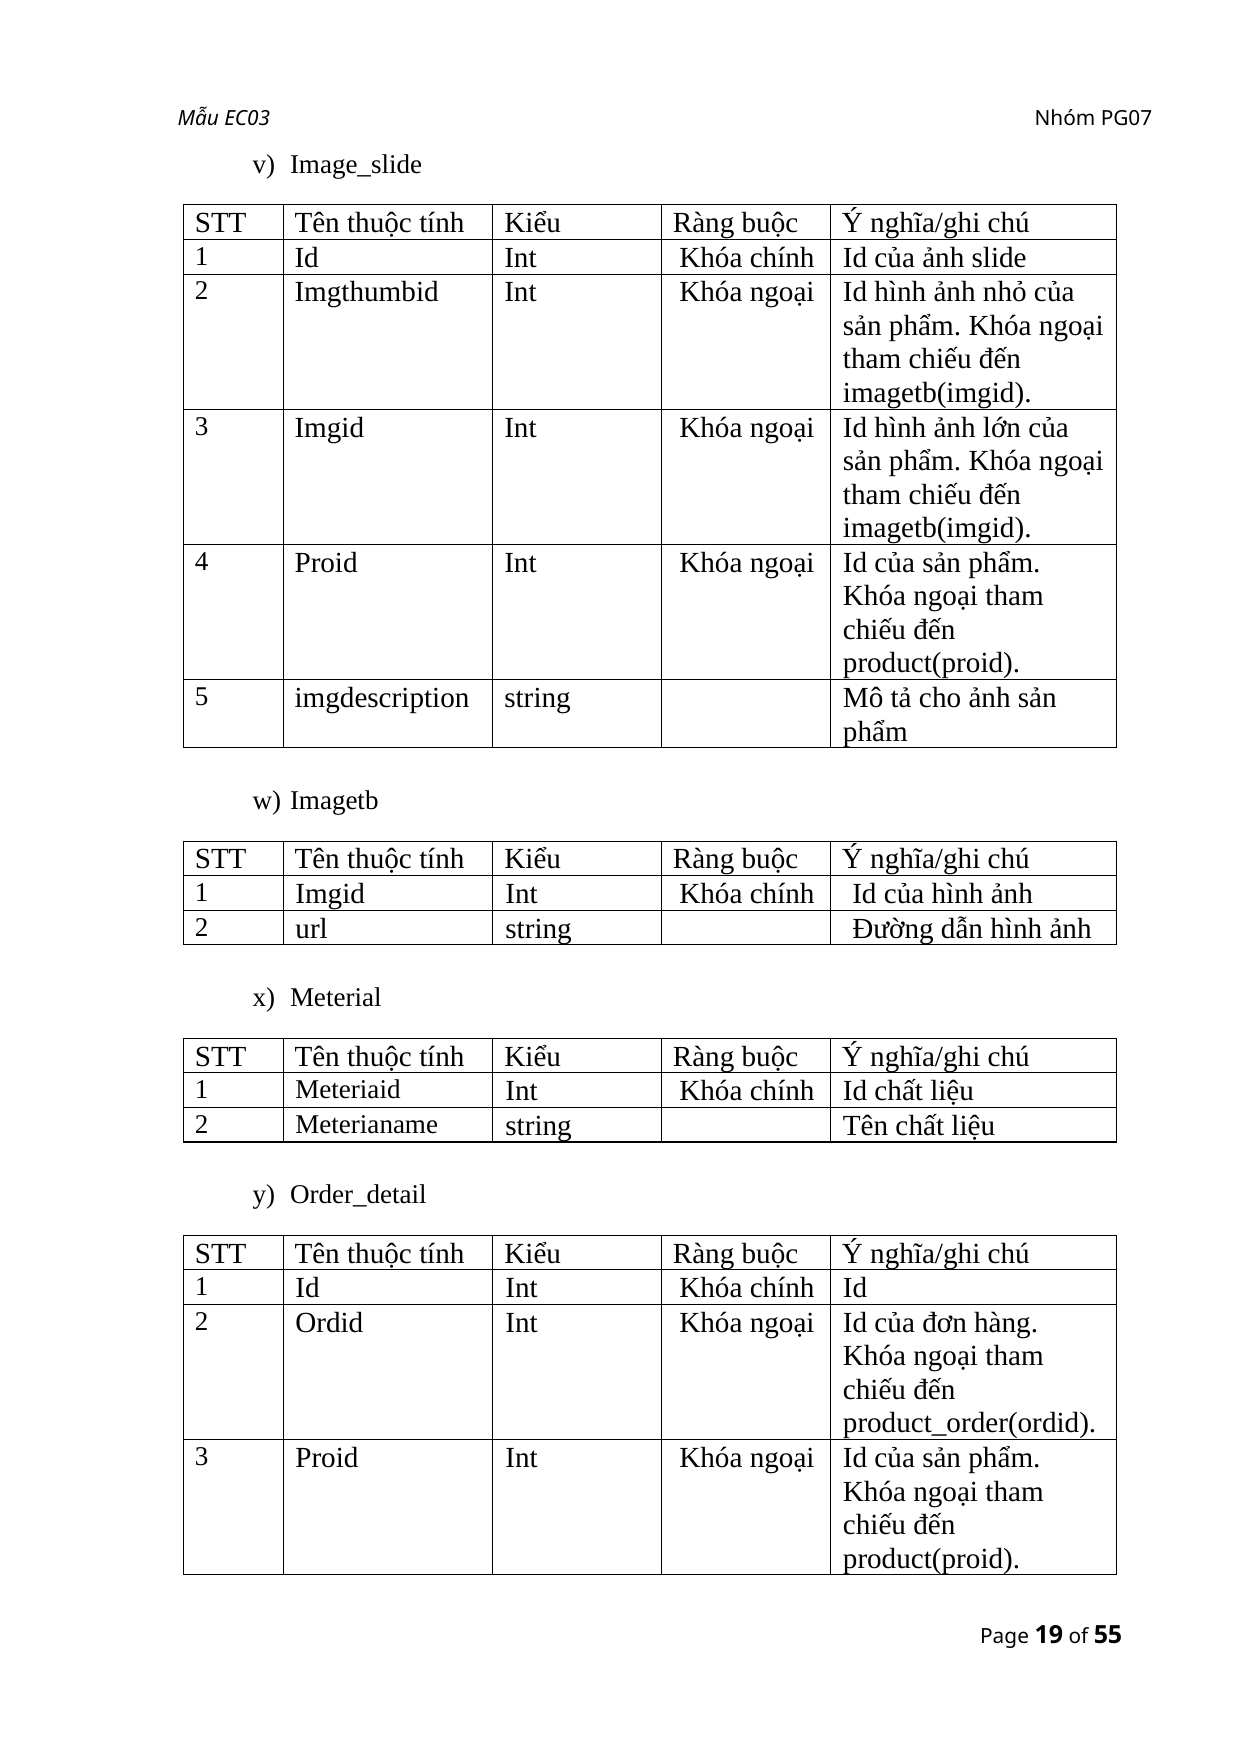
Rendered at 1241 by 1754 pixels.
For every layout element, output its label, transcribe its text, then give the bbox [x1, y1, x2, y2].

table_header STT [184, 1236, 283, 1269]
table_cell Int [493, 240, 661, 273]
table_header Ý nghĩa/ghi chú [831, 1039, 1116, 1072]
table_cell 4 [184, 545, 283, 679]
table_cell Khóa chính [662, 876, 830, 910]
table_cell 5 [184, 680, 283, 747]
table_cell Tên chất liệu [831, 1108, 1116, 1141]
list Order_detail [252, 1178, 1122, 1209]
table_cell 2 [184, 1108, 283, 1141]
list Meterial [252, 981, 1122, 1012]
table_cell Imgid [284, 410, 492, 544]
table_cell Meteriaid [284, 1073, 492, 1107]
table_cell Khóa ngoại [662, 410, 830, 544]
table_cell Khóa ngoại [662, 275, 830, 409]
list Imagetb [252, 784, 1122, 815]
table_cell Khóa ngoại [662, 545, 830, 679]
table_cell Id của hình ảnh [831, 876, 1116, 910]
table_header STT [184, 1039, 283, 1072]
table_cell Proid [284, 545, 492, 679]
table_header Tên thuộc tính [284, 1236, 492, 1269]
table_cell Id hình ảnh nhỏ của sản phẩm. Khóa ngoại tham chiếu đến imagetb(imgid). [831, 275, 1116, 409]
table_cell Imgthumbid [284, 275, 492, 409]
table_header Kiểu [493, 205, 661, 239]
table_header Kiểu [493, 1236, 661, 1269]
table_header Ràng buộc [662, 842, 830, 875]
table_header STT [184, 842, 283, 875]
table_cell 1 [184, 1270, 283, 1304]
table_cell Proid [284, 1440, 492, 1574]
table_cell Int [493, 1440, 661, 1574]
table_cell Int [493, 1305, 661, 1439]
table_cell imgdescription [284, 680, 492, 747]
table_cell 2 [184, 1305, 283, 1439]
table_cell Mô tả cho ảnh sản phẩm [831, 680, 1116, 747]
list Image_slide [252, 148, 1122, 179]
table_cell Khóa chính [662, 240, 830, 273]
table_cell 1 [184, 876, 283, 910]
table_cell [662, 911, 830, 944]
table_cell Đường dẫn hình ảnh [831, 911, 1116, 944]
table_cell string [493, 1108, 661, 1141]
table_header Ý nghĩa/ghi chú [831, 1236, 1116, 1269]
table_cell Khóa chính [662, 1073, 830, 1107]
table_cell Int [493, 1270, 661, 1304]
table_header Tên thuộc tính [284, 1039, 492, 1072]
table_header Kiểu [493, 1039, 661, 1072]
table_cell Int [493, 275, 661, 409]
table_cell Int [493, 410, 661, 544]
table_cell Khóa ngoại [662, 1305, 830, 1439]
table_cell Imgid [284, 876, 492, 910]
table_cell [662, 680, 830, 747]
table_cell Khóa ngoại [662, 1440, 830, 1574]
table_cell Id [831, 1270, 1116, 1304]
table_cell [662, 1108, 830, 1141]
table_cell Khóa chính [662, 1270, 830, 1304]
table_header Ý nghĩa/ghi chú [831, 842, 1116, 875]
table_cell 3 [184, 1440, 283, 1574]
table_cell Int [493, 1073, 661, 1107]
table_cell Int [493, 876, 661, 910]
table_cell Id [284, 240, 492, 273]
table_cell Int [493, 545, 661, 679]
table_cell Meterianame [284, 1108, 492, 1141]
table_cell url [284, 911, 492, 944]
table_cell 1 [184, 1073, 283, 1107]
table_cell 2 [184, 911, 283, 944]
table_cell 3 [184, 410, 283, 544]
table_cell Id chất liệu [831, 1073, 1116, 1107]
table_header Tên thuộc tính [284, 205, 492, 239]
table_cell string [493, 680, 661, 747]
table_cell Ordid [284, 1305, 492, 1439]
table_header Ràng buộc [662, 205, 830, 239]
table_cell Id của ảnh slide [831, 240, 1116, 273]
table_header Kiểu [493, 842, 661, 875]
table_header Ý nghĩa/ghi chú [831, 205, 1116, 239]
table_header Ràng buộc [662, 1236, 830, 1269]
table_cell Id của đơn hàng. Khóa ngoại tham chiếu đến product_order(ordid). [831, 1305, 1116, 1439]
table_header Ràng buộc [662, 1039, 830, 1072]
table_cell 1 [184, 240, 283, 273]
table_cell Id của sản phẩm. Khóa ngoại tham chiếu đến product(proid). [831, 545, 1116, 679]
table_cell string [493, 911, 661, 944]
table_header Tên thuộc tính [284, 842, 492, 875]
table_cell Id của sản phẩm. Khóa ngoại tham chiếu đến product(proid). [831, 1440, 1116, 1574]
table_cell 2 [184, 275, 283, 409]
table_cell Id hình ảnh lớn của sản phẩm. Khóa ngoại tham chiếu đến imagetb(imgid). [831, 410, 1116, 544]
table_header STT [184, 205, 283, 239]
table_cell Id [284, 1270, 492, 1304]
